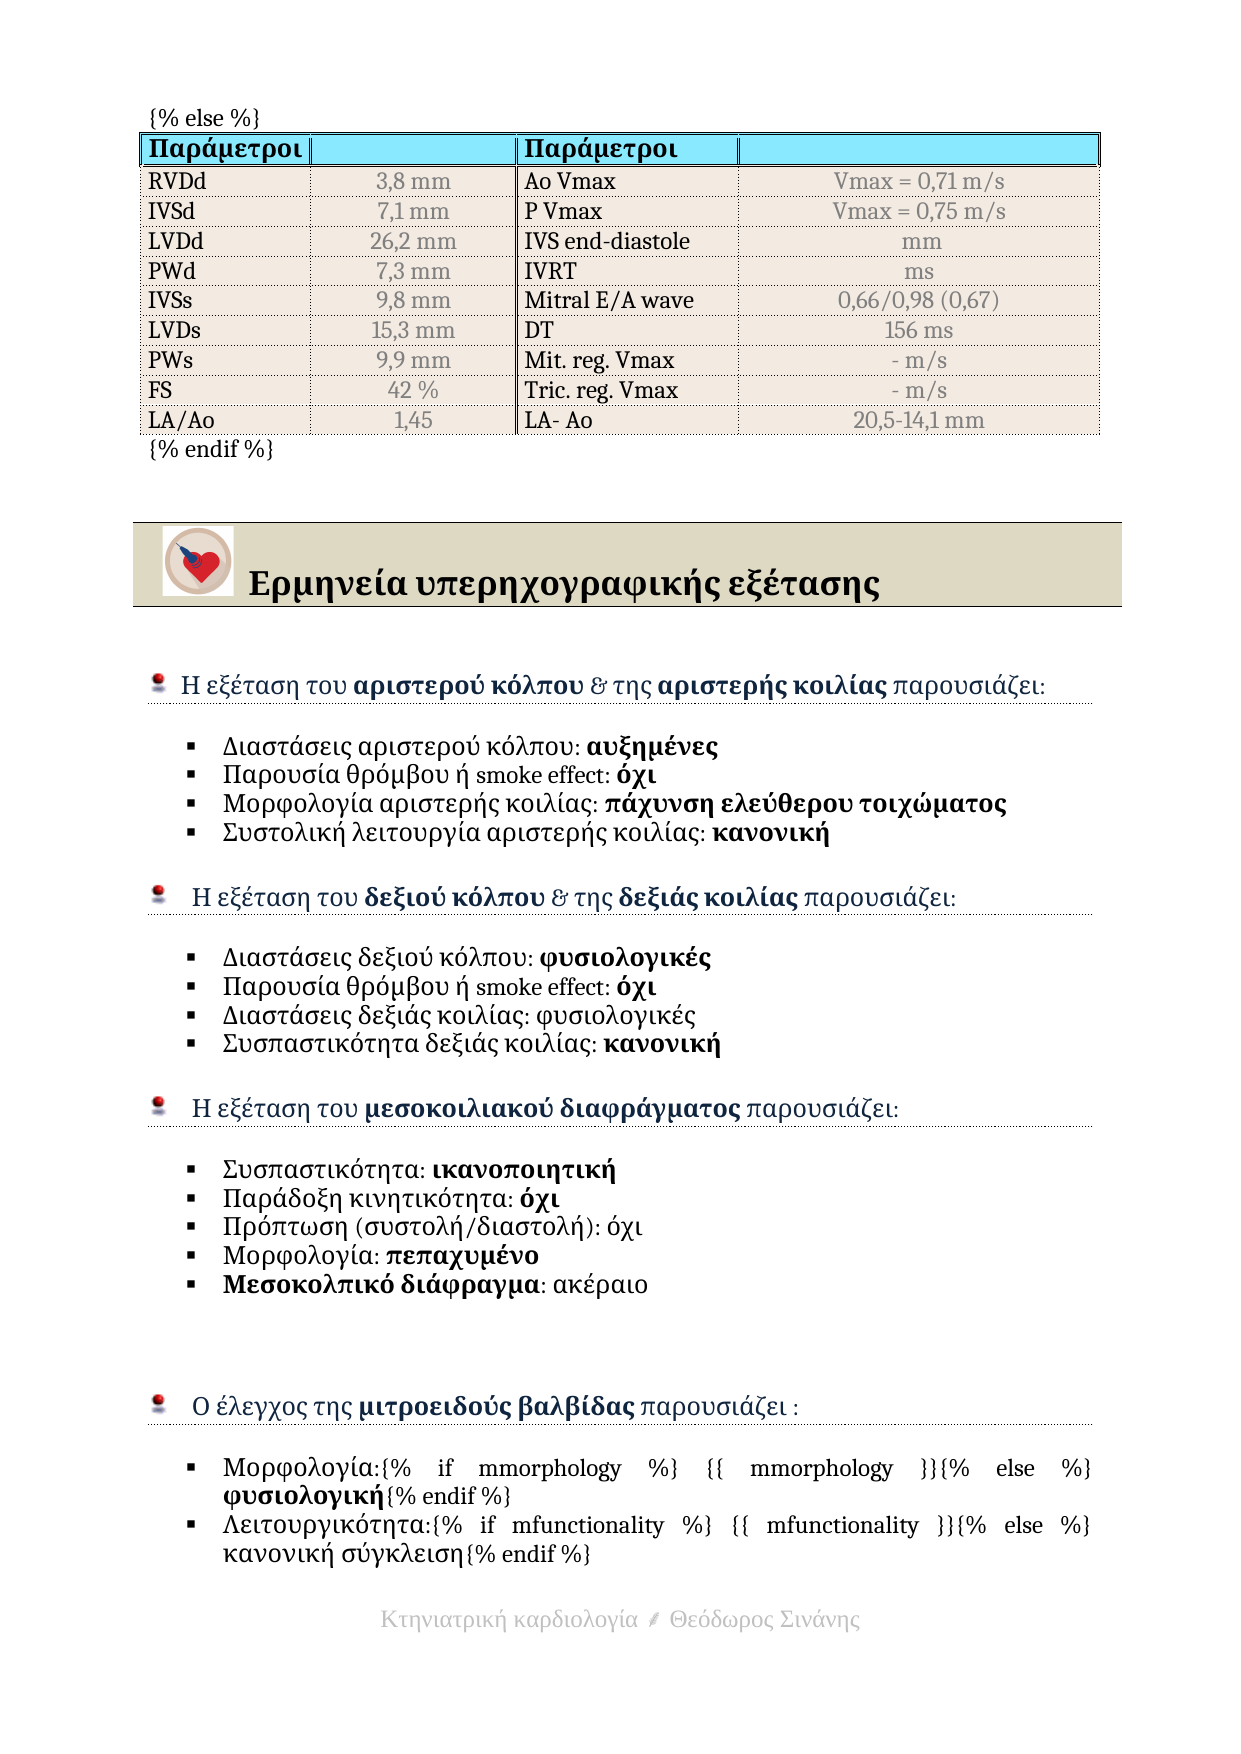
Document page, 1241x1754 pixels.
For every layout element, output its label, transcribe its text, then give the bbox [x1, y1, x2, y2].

list Μορφολογία αριστερής κοιλίας: πάχυνση ελεύθερου τοιχώματος [185, 790, 1092, 819]
table_cell mm [738, 226, 1100, 256]
table_cell 9,9 mm [310, 345, 515, 375]
table_cell 156 ms [738, 315, 1100, 345]
list Πρόπτωση (συστολή/διαστολή): όχι [185, 1213, 1092, 1242]
table_cell PWd [140, 256, 310, 285]
picture [162, 526, 234, 596]
text Η εξέταση του αριστερού κόλπου & της αριστερής κοιλίας παρουσιάζει: [148, 665, 1092, 704]
table_cell PWs [140, 345, 310, 375]
table_cell ms [738, 256, 1100, 285]
table_header Παράμετροι [142, 135, 310, 164]
table_cell LVDd [140, 226, 310, 256]
table_cell IVSd [140, 196, 310, 226]
list Μορφολογία:{% if mmorphology %} {{ mmorphology }}{% else %} φυσιολογική{% endif %} [185, 1453, 1092, 1511]
table_cell 0,66/0,98 (0,67) [738, 285, 1100, 315]
table_cell Mitral E/A wave [518, 285, 738, 315]
table_cell Ao Vmax [518, 167, 738, 196]
table_cell 7,3 mm [310, 256, 515, 285]
table_cell P Vmax [518, 196, 738, 226]
table_cell Tric. reg. Vmax [518, 375, 738, 404]
table_cell IVRT [518, 256, 738, 285]
picture [147, 1385, 170, 1416]
table_cell LA/Ao [140, 405, 310, 434]
list Παρουσία θρόμβου ή smoke effect: όχι [185, 973, 1092, 1002]
list Λειτουργικότητα:{% if mfunctionality %} {{ mfunctionality }}{% else %} κανονική σύγκλειση{% endif %} [185, 1511, 1092, 1568]
list Μεσοκολπικό διάφραγμα: ακέραιο [185, 1271, 1092, 1299]
list Παράδοξη κινητικότητα: όχι [185, 1184, 1092, 1213]
table_cell LVDs [140, 315, 310, 345]
table_cell FS [140, 375, 310, 404]
table_cell Vmax = 0,75 m/s [738, 196, 1100, 226]
table_cell 20,5-14,1 mm [738, 405, 1100, 434]
table_cell - m/s [738, 375, 1100, 404]
table_cell IVS end-diastole [518, 226, 738, 256]
text Η εξέταση του δεξιού κόλπου & της δεξιάς κοιλίας παρουσιάζει: [148, 876, 1092, 915]
table_cell - m/s [738, 345, 1100, 375]
table_cell 42 % [310, 375, 515, 404]
table_header Παράμετροι [517, 135, 738, 164]
table_cell LA- Ao [518, 405, 738, 434]
text {% else %} [148, 103, 1092, 132]
table_cell Mit. reg. Vmax [518, 345, 738, 375]
table_cell 26,2 mm [310, 226, 515, 256]
text Η εξέταση του μεσοκοιλιακού διαφράγματος παρουσιάζει: [148, 1088, 1092, 1127]
list Διαστάσεις δεξιάς κοιλίας: φυσιολογικές [185, 1002, 1092, 1030]
list Συστολική λειτουργία αριστερής κοιλίας: κανονική [185, 819, 1092, 848]
table_cell 15,3 mm [310, 315, 515, 345]
table_cell Vmax = 0,71 m/s [738, 164, 1100, 196]
picture [147, 1087, 170, 1118]
text {% endif %} [148, 435, 1092, 464]
list Μορφολογία: πεπαχυμένο [185, 1242, 1092, 1271]
table_header [738, 135, 1098, 164]
table_cell 9,8 mm [310, 285, 515, 315]
table_header [310, 133, 517, 164]
table_cell DT [518, 315, 738, 345]
subtitle Ερμηνεία υπερηχογραφικής εξέτασης [133, 523, 1122, 606]
table_cell 7,1 mm [310, 196, 515, 226]
list Παρουσία θρόμβου ή smoke effect: όχι [185, 761, 1092, 790]
list Συσπαστικότητα δεξιάς κοιλίας: κανονική [185, 1030, 1092, 1059]
list Διαστάσεις δεξιού κόλπου: φυσιολογικές [185, 944, 1092, 973]
list Διαστάσεις αριστερού κόλπου: αυξημένες [185, 733, 1092, 761]
text Ο έλεγχος της μιτροειδούς βαλβίδας παρουσιάζει : [148, 1386, 1092, 1425]
table_cell 1,45 [310, 405, 515, 434]
table_cell IVSs [140, 285, 310, 315]
table_cell 3,8 mm [310, 167, 515, 196]
table_cell RVDd [140, 164, 310, 196]
picture [147, 876, 170, 906]
list Συσπαστικότητα: ικανοποιητική [185, 1156, 1092, 1184]
picture [147, 664, 170, 695]
